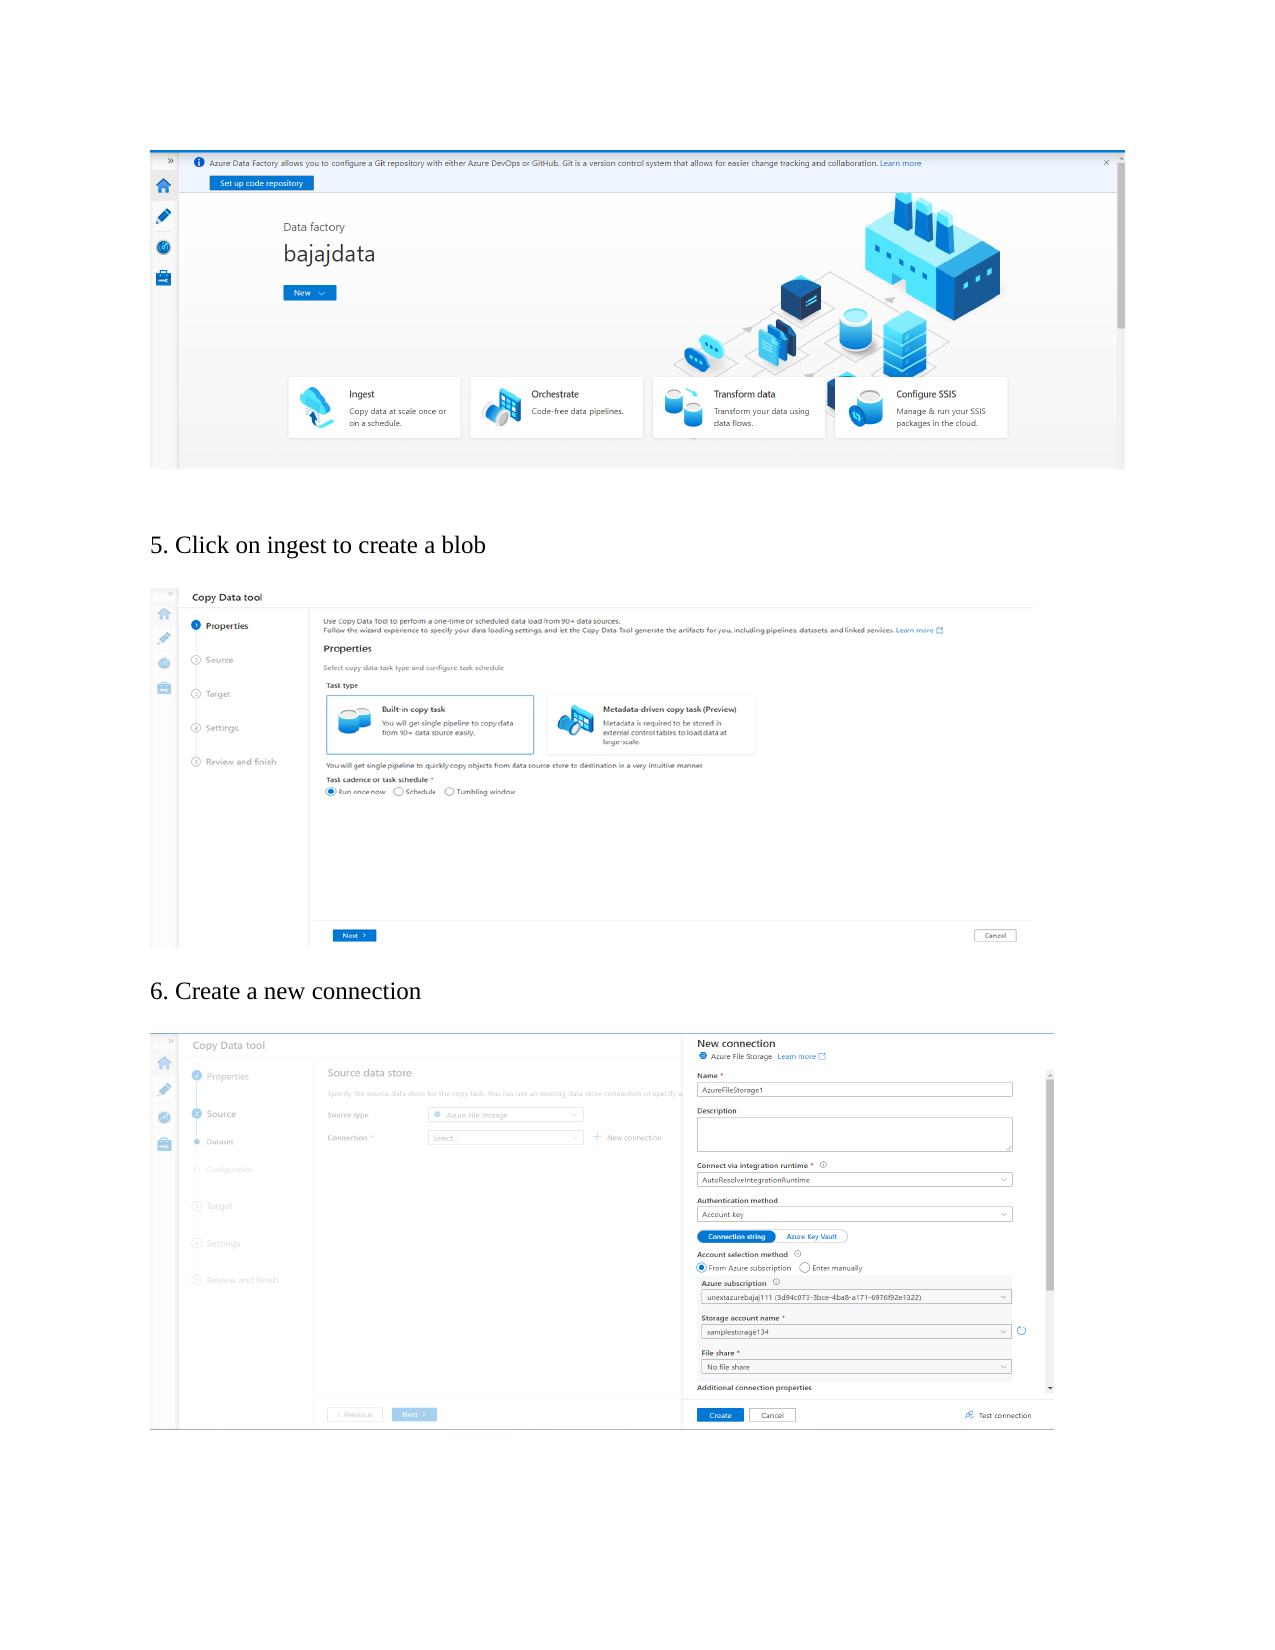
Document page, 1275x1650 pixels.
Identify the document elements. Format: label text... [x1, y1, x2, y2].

picture [150, 1033, 1055, 1430]
text 6. Create a new connection [150, 976, 1125, 1004]
picture [150, 150, 1125, 469]
picture [150, 588, 1034, 947]
text 5. Click on ingest to create a blob [150, 531, 1125, 559]
